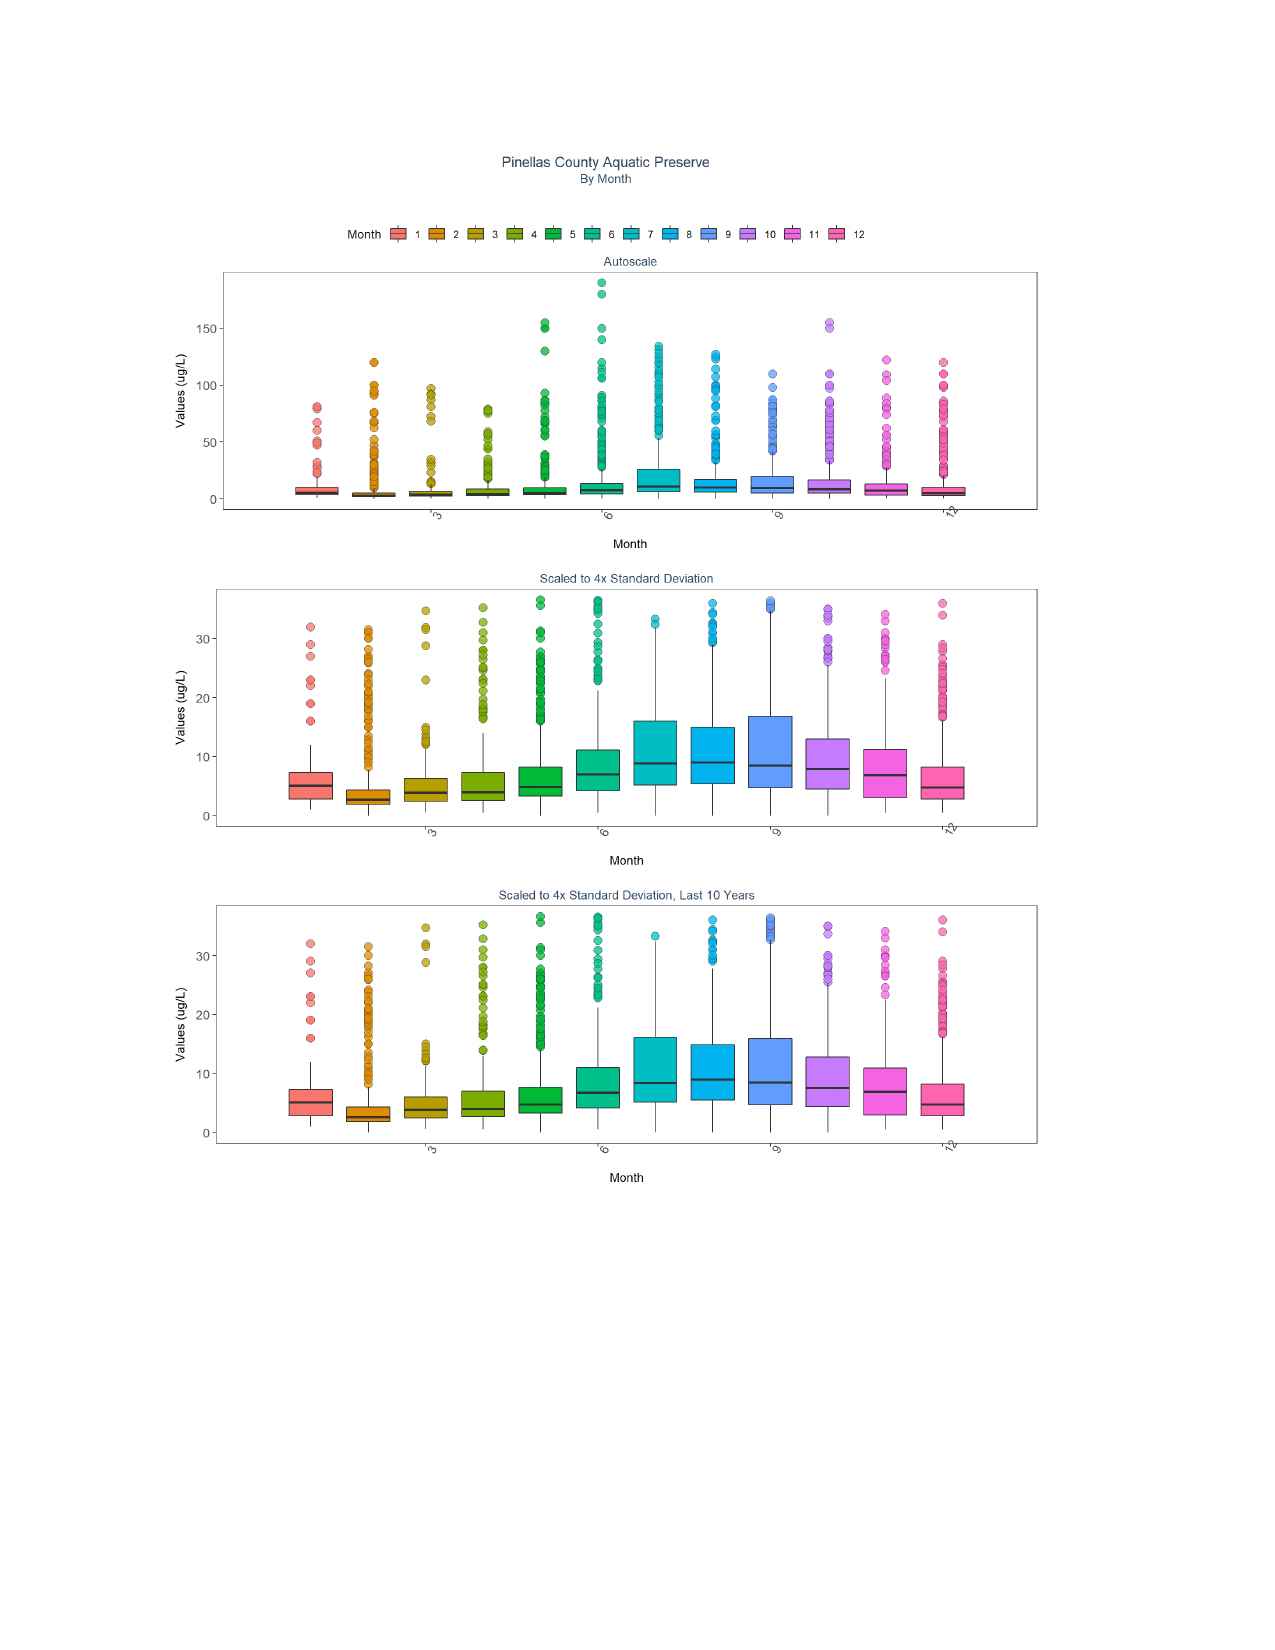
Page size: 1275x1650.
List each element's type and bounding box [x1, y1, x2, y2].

picture [168, 150, 1044, 1200]
